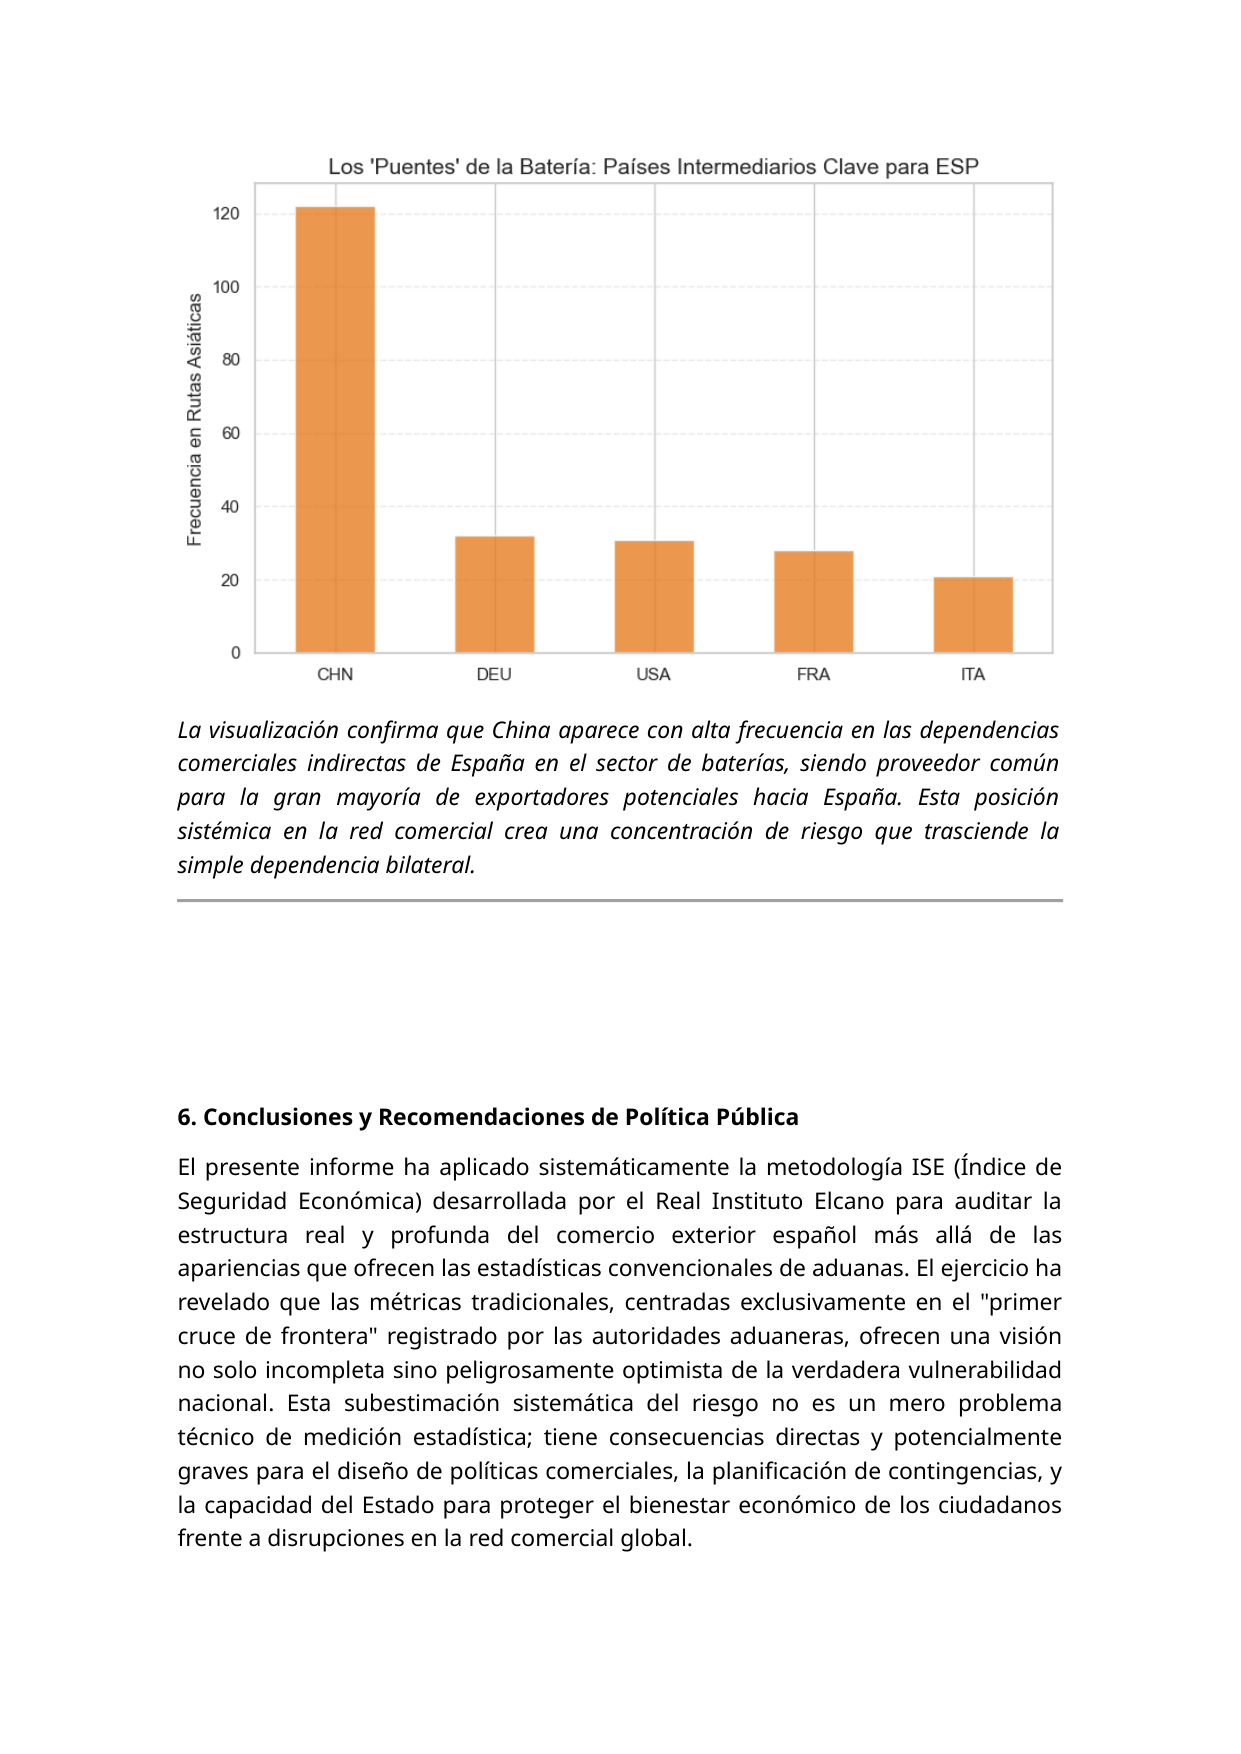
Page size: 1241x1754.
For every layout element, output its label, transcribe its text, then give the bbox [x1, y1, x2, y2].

picture [177, 147, 1063, 695]
text La visualización confirma que China aparece con alta frecuencia en las dependencias comerciales indirectas de España en el sector de baterías, siendo proveedor común para la gran mayoría de exportadores potenciales hacia España. Esta posición sistémica en la red comercial crea una concentración de riesgo que trasciende la simple dependencia bilateral. [177, 714, 1063, 880]
text El presente informe ha aplicado sistemáticamente la metodología ISE (Índice de Seguridad Económica) desarrollada por el Real Instituto Elcano para auditar la estructura real y profunda del comercio exterior español más allá de las apariencias que ofrecen las estadísticas convencionales de aduanas. El ejercicio ha revelado que las métricas tradicionales, centradas exclusivamente en el "primer cruce de frontera" registrado por las autoridades aduaneras, ofrecen una visión no solo incompleta sino peligrosamente optimista de la verdadera vulnerabilidad nacional. Esta subestimación sistemática del riesgo no es un mero problema técnico de medición estadística; tiene consecuencias directas y potencialmente graves para el diseño de políticas comerciales, la planificación de contingencias, y la capacidad del Estado para proteger el bienestar económico de los ciudadanos frente a disrupciones en la red comercial global. [177, 1151, 1063, 1554]
text 6. Conclusiones y Recomendaciones de Política Pública [177, 1101, 1063, 1132]
